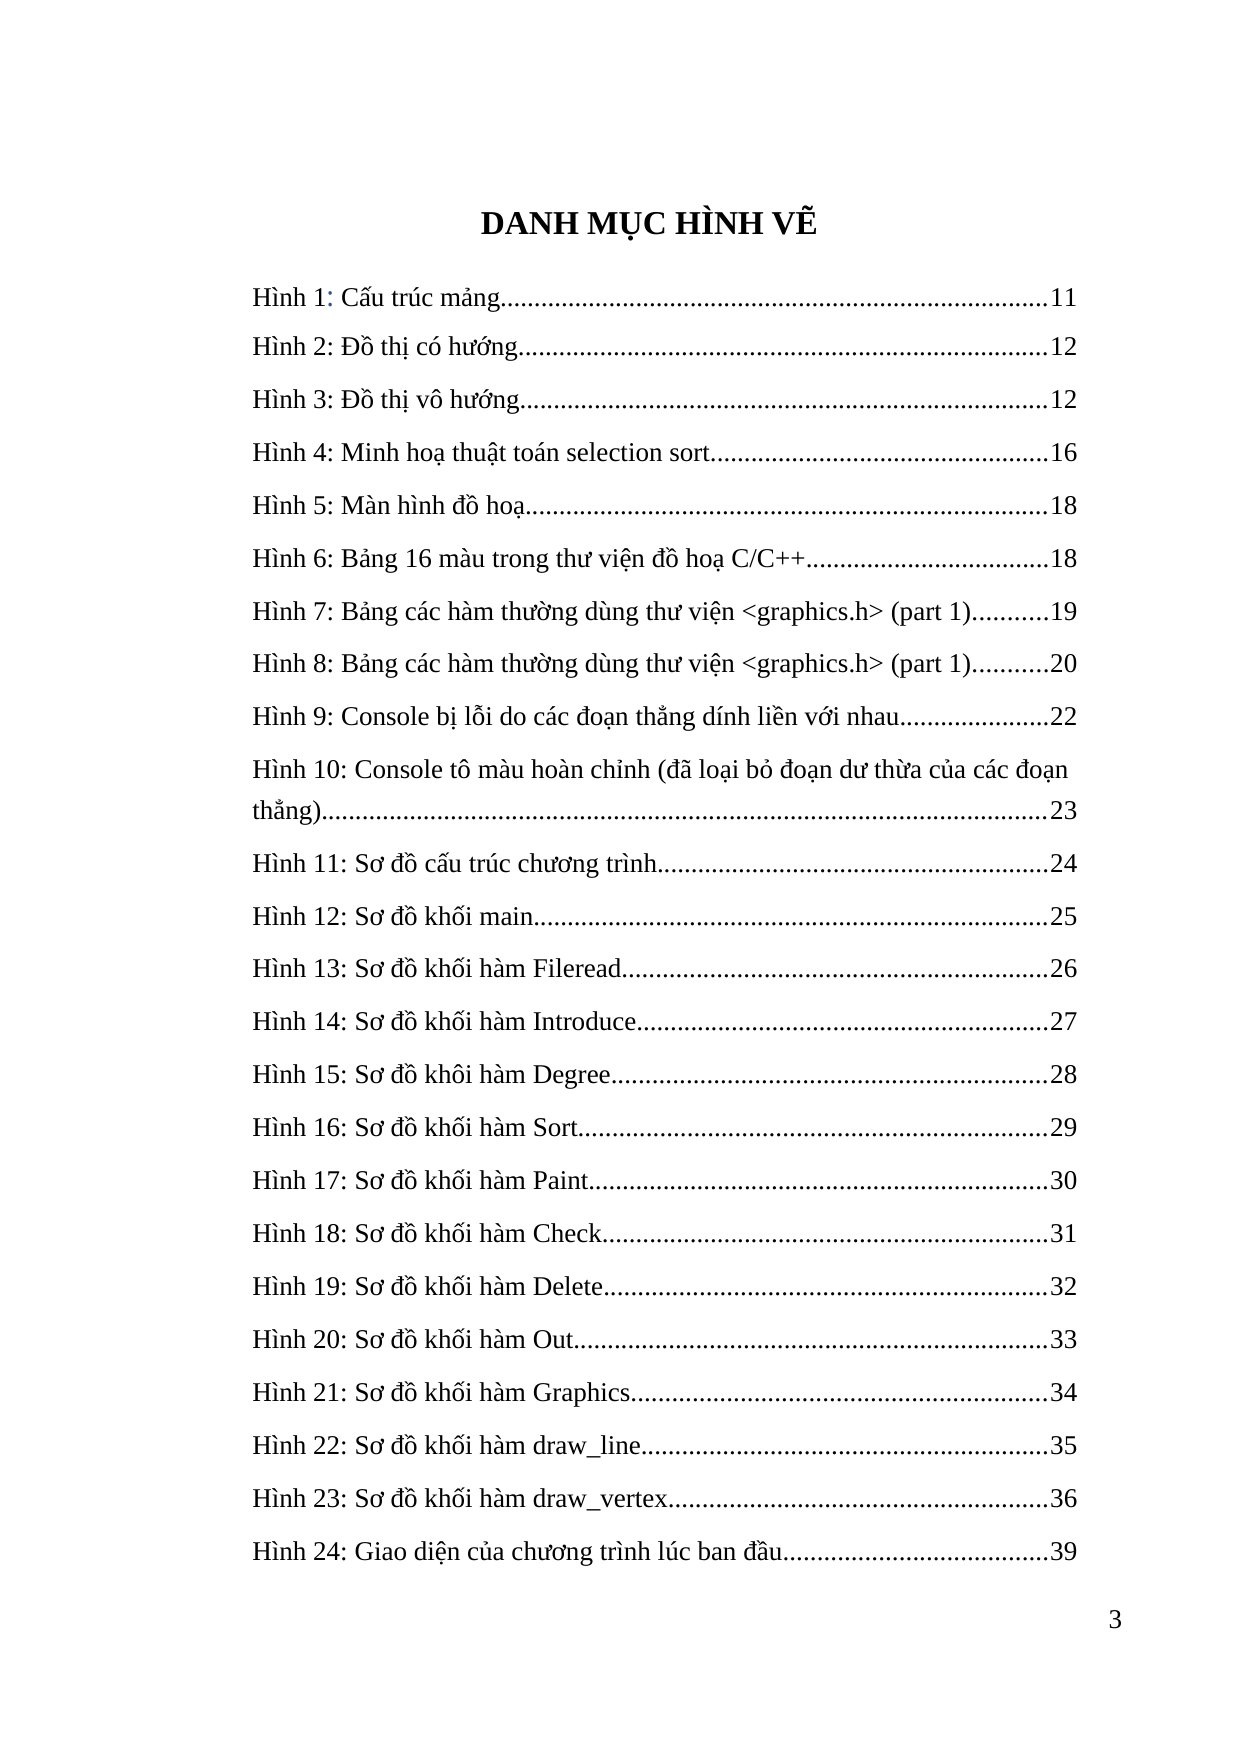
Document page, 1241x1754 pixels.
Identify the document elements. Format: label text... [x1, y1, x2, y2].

title DANH MỤC HÌNH VẼ [177, 203, 1122, 241]
